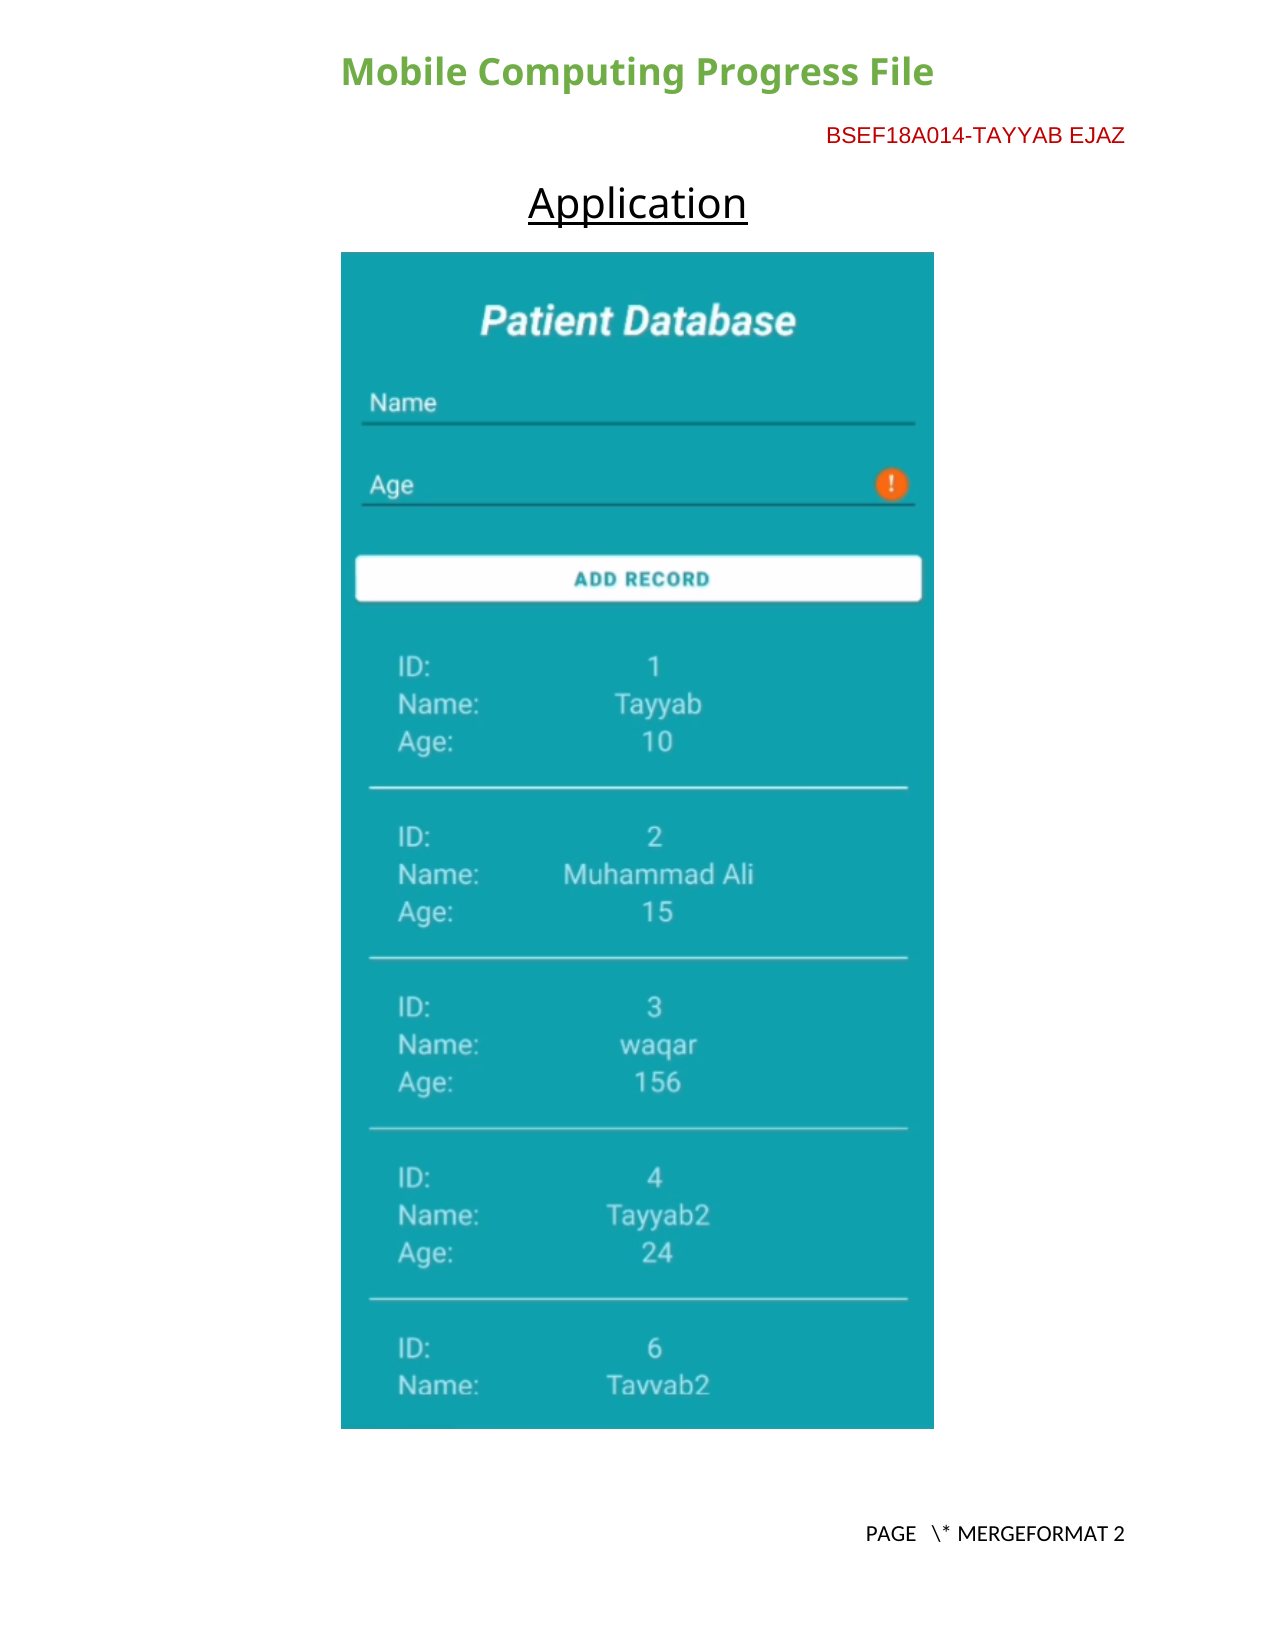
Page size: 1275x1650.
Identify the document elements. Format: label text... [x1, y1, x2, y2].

text Application [150, 174, 1125, 231]
picture [341, 252, 934, 1429]
